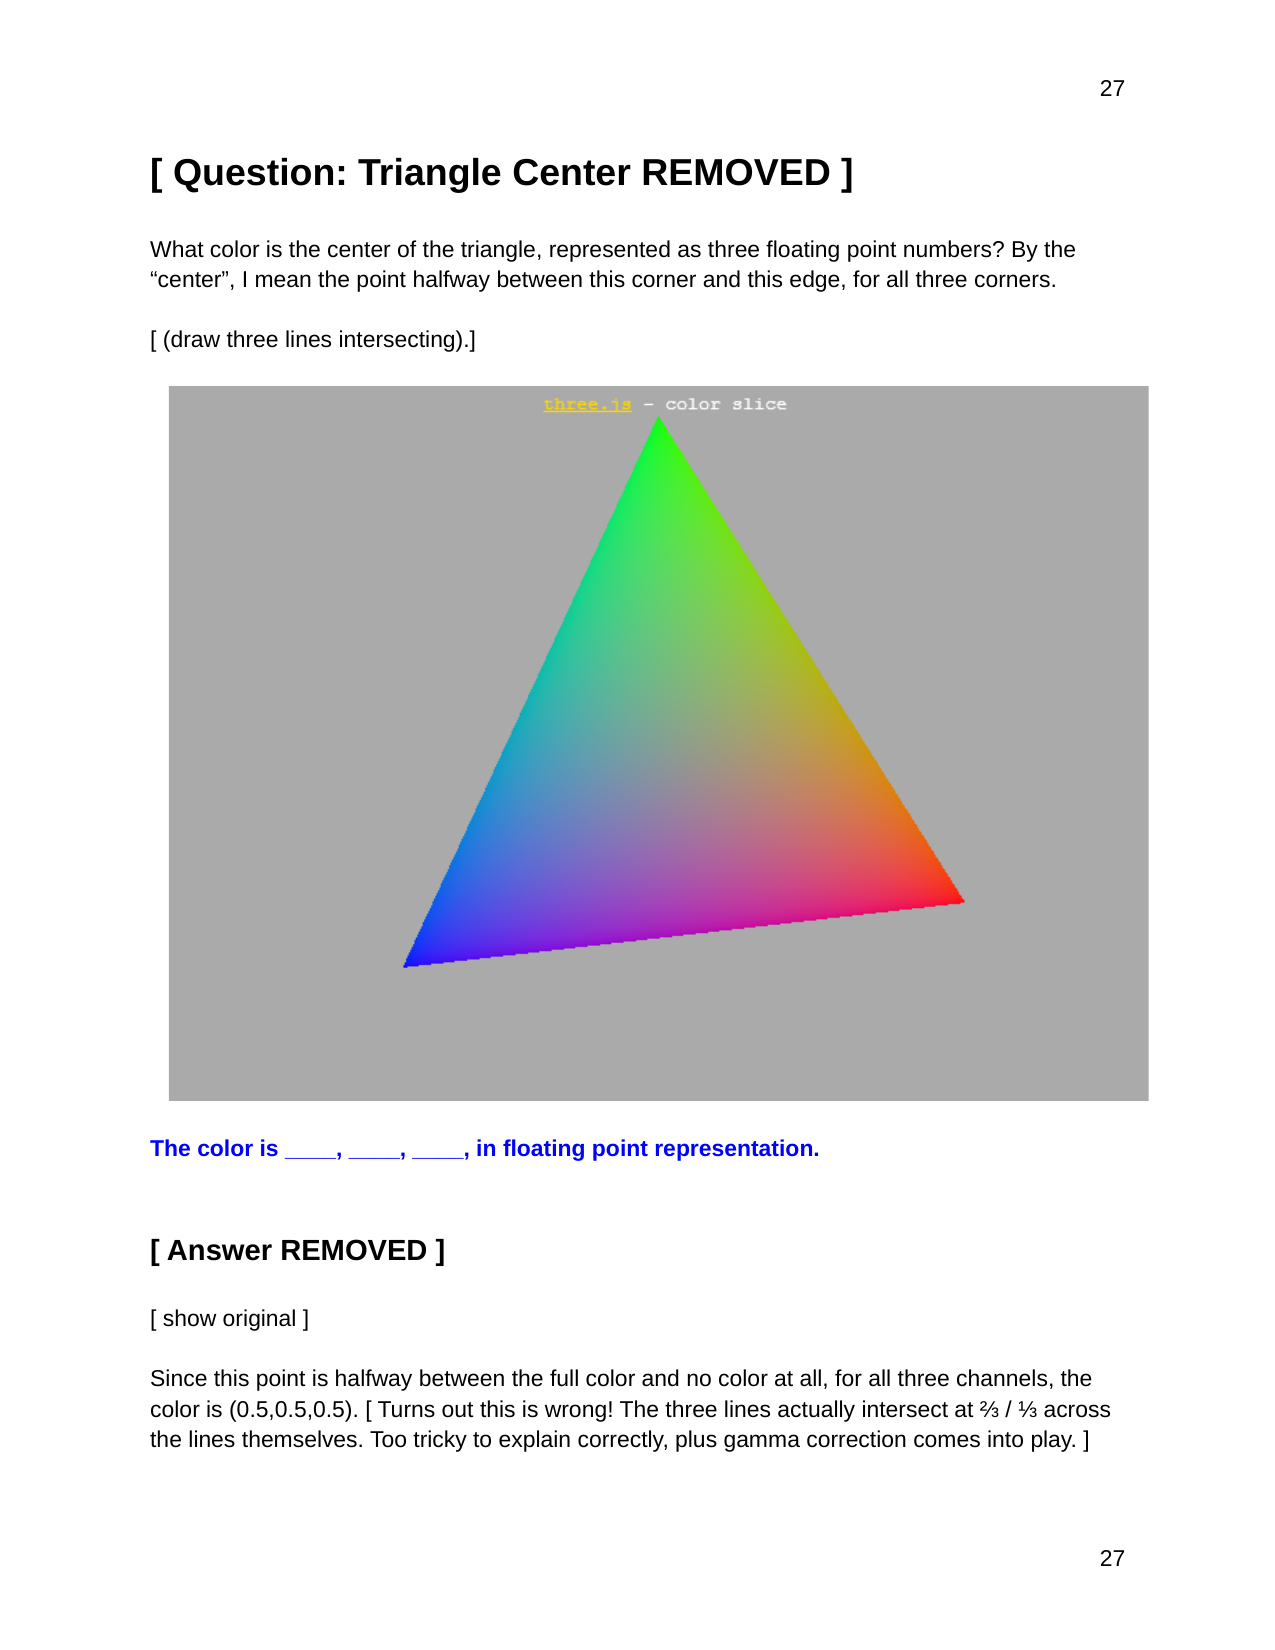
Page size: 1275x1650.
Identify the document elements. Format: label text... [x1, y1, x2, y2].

picture [168, 386, 1149, 1101]
text The color is ____, ____, ____, in floating point representation. [150, 1135, 1125, 1161]
subtitle [ Question: Triangle Center REMOVED ] [150, 150, 1125, 193]
text [ (draw three lines intersecting).] [150, 326, 1125, 353]
subtitle [ Answer REMOVED ] [150, 1233, 1125, 1266]
text [ show original ] [150, 1305, 1125, 1331]
text What color is the center of the triangle, represented as three floating point numbers? By the “center”, I mean the point halfway between this corner and this edge, for all three corners. [150, 236, 1125, 292]
text Since this point is halfway between the full color and no color at all, for all three channels, the color is (0.5,0.5,0.5). [ Turns out this is wrong! The three lines actually intersect at ⅔ / ⅓ across the lines themselves. Too tricky to explain correctly, plus gamma correction comes into play. ] [150, 1365, 1125, 1452]
